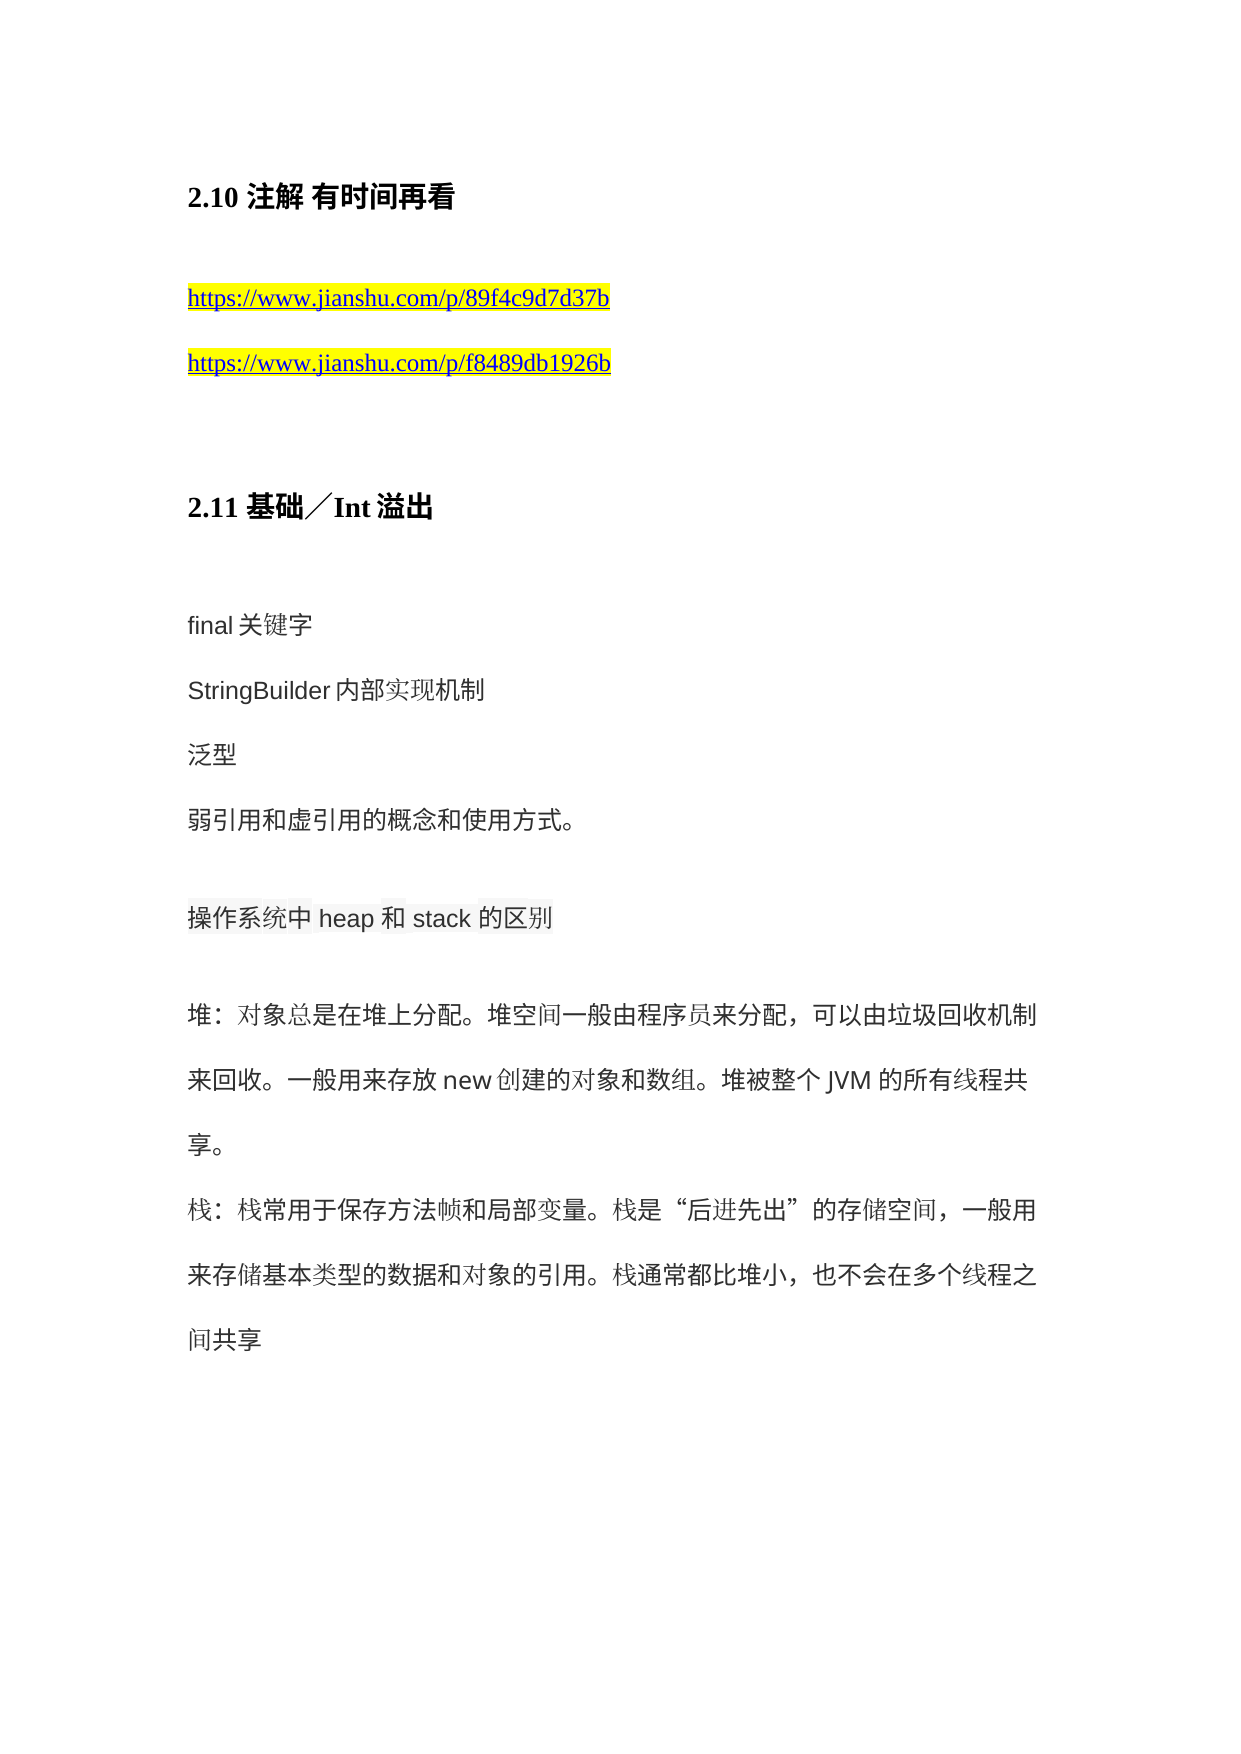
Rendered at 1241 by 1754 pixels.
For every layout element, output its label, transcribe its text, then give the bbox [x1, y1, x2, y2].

text final关键字 [187, 591, 1053, 656]
text 堆：对象总是在堆上分配。堆空间一般由程序员来分配，可以由垃圾回收机制来回收。一般用来存放new创建的对象和数组。堆被整个 JVM 的所有线程共享。 [187, 981, 1053, 1176]
text StringBuilder内部实现机制 [187, 656, 1053, 721]
text 栈：栈常用于保存方法帧和局部变量。栈是“后进先出”的存储空间，一般用来存储基本类型的数据和对象的引用。栈通常都比堆小，也不会在多个线程之间共享 [187, 1176, 1053, 1371]
subtitle 2.11 基础／Int溢出 [187, 472, 1053, 537]
text 泛型 [187, 721, 1053, 786]
text https://www.jianshu.com/p/f8489db1926b [187, 346, 1053, 378]
subtitle 2.10 注解 有时间再看 [187, 162, 1053, 227]
text 弱引用和虚引用的概念和使用方式。 [187, 786, 1053, 851]
text https://www.jianshu.com/p/89f4c9d7d37b [187, 281, 1053, 313]
text 操作系统中 heap 和 stack 的区别 [187, 884, 1053, 949]
